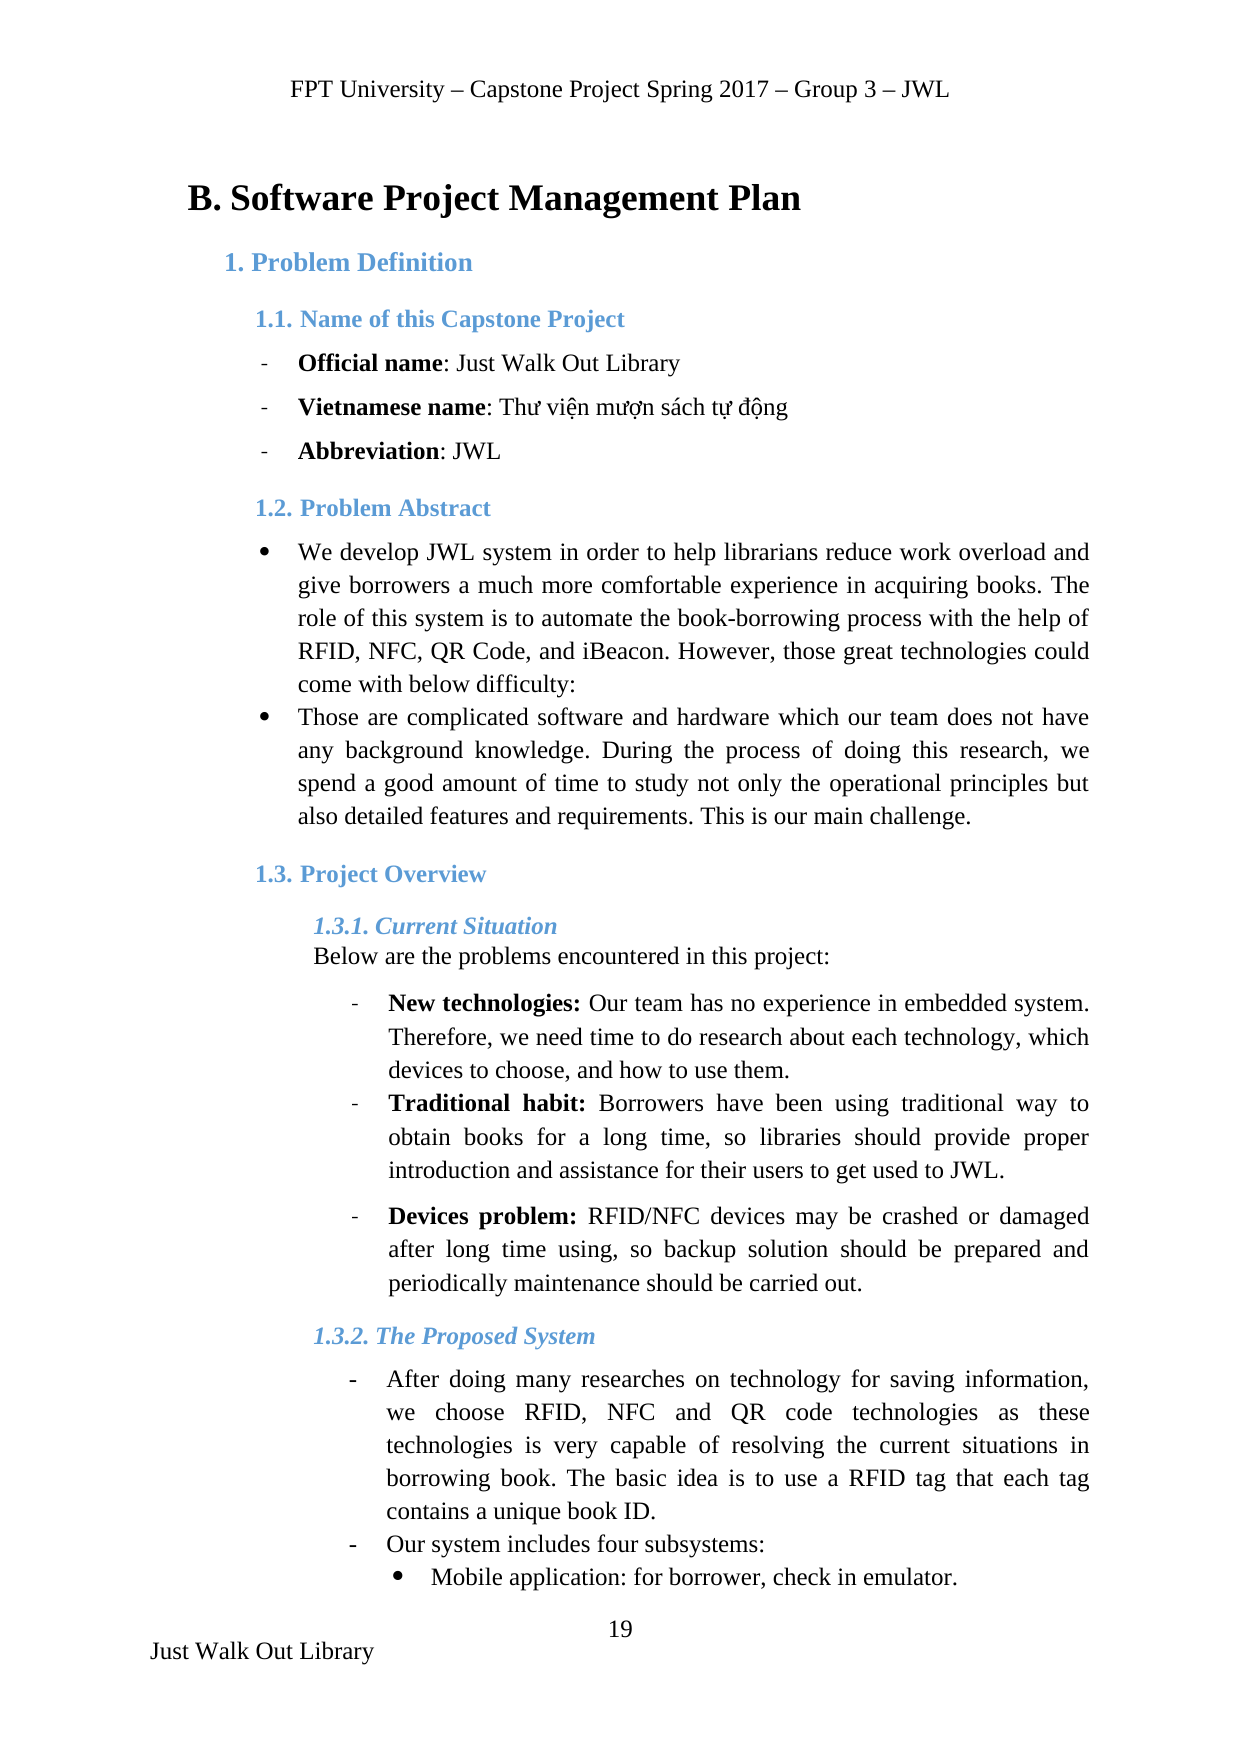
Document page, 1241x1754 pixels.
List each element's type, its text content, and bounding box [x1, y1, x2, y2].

list Vietnamese name: Thư viện mượn sách tự động [260, 392, 1090, 422]
list New technologies: Our team has no experience in embedded system. Therefore, we need time to do research about each technology, which devices to choose, and how to use them. [351, 988, 1090, 1084]
subtitle The Proposed System [313, 1321, 1090, 1350]
text Below are the problems encountered in this project: [238, 941, 1090, 970]
list Mobile application: for borrower, check in emulator. [393, 1562, 1090, 1592]
list Our system includes four subsystems: [349, 1529, 1090, 1558]
list After doing many researches on technology for saving information, we choose RFID, NFC and QR code technologies as these technologies is very capable of resolving the current situations in borrowing book. The basic idea is to use a RFID tag that each tag contains a unique book ID. [349, 1364, 1090, 1525]
list Abbreviation: JWL [260, 436, 1090, 466]
list Devices problem: RFID/NFC devices may be crashed or damaged after long time using, so backup solution should be prepared and periodically maintenance should be carried out. [351, 1201, 1090, 1296]
subtitle Problem Definition [224, 246, 1090, 277]
subtitle Name of this Capstone Project [255, 304, 1090, 333]
subtitle Project Overview [255, 859, 1090, 888]
subtitle Problem Abstract [255, 493, 1090, 522]
subtitle Current Situation [313, 911, 1090, 940]
list Official name: Just Walk Out Library [260, 348, 1090, 377]
list Those are complicated software and hardware which our team does not have any background knowledge. During the process of doing this research, we spend a good amount of time to study not only the operational principles but also detailed features and requirements. This is our main challenge. [260, 702, 1090, 830]
subtitle Software Project Management Plan [187, 175, 1090, 218]
list Traditional habit: Borrowers have been using traditional way to obtain books for a long time, so libraries should provide proper introduction and assistance for their users to get used to JWL. [351, 1088, 1090, 1184]
list We develop JWL system in order to help librarians reduce work overload and give borrowers a much more comfortable experience in acquiring books. The role of this system is to automate the book-borrowing process with the help of RFID, NFC, QR Code, and iBeacon. However, those great technologies could come with below difficulty: [260, 537, 1090, 698]
